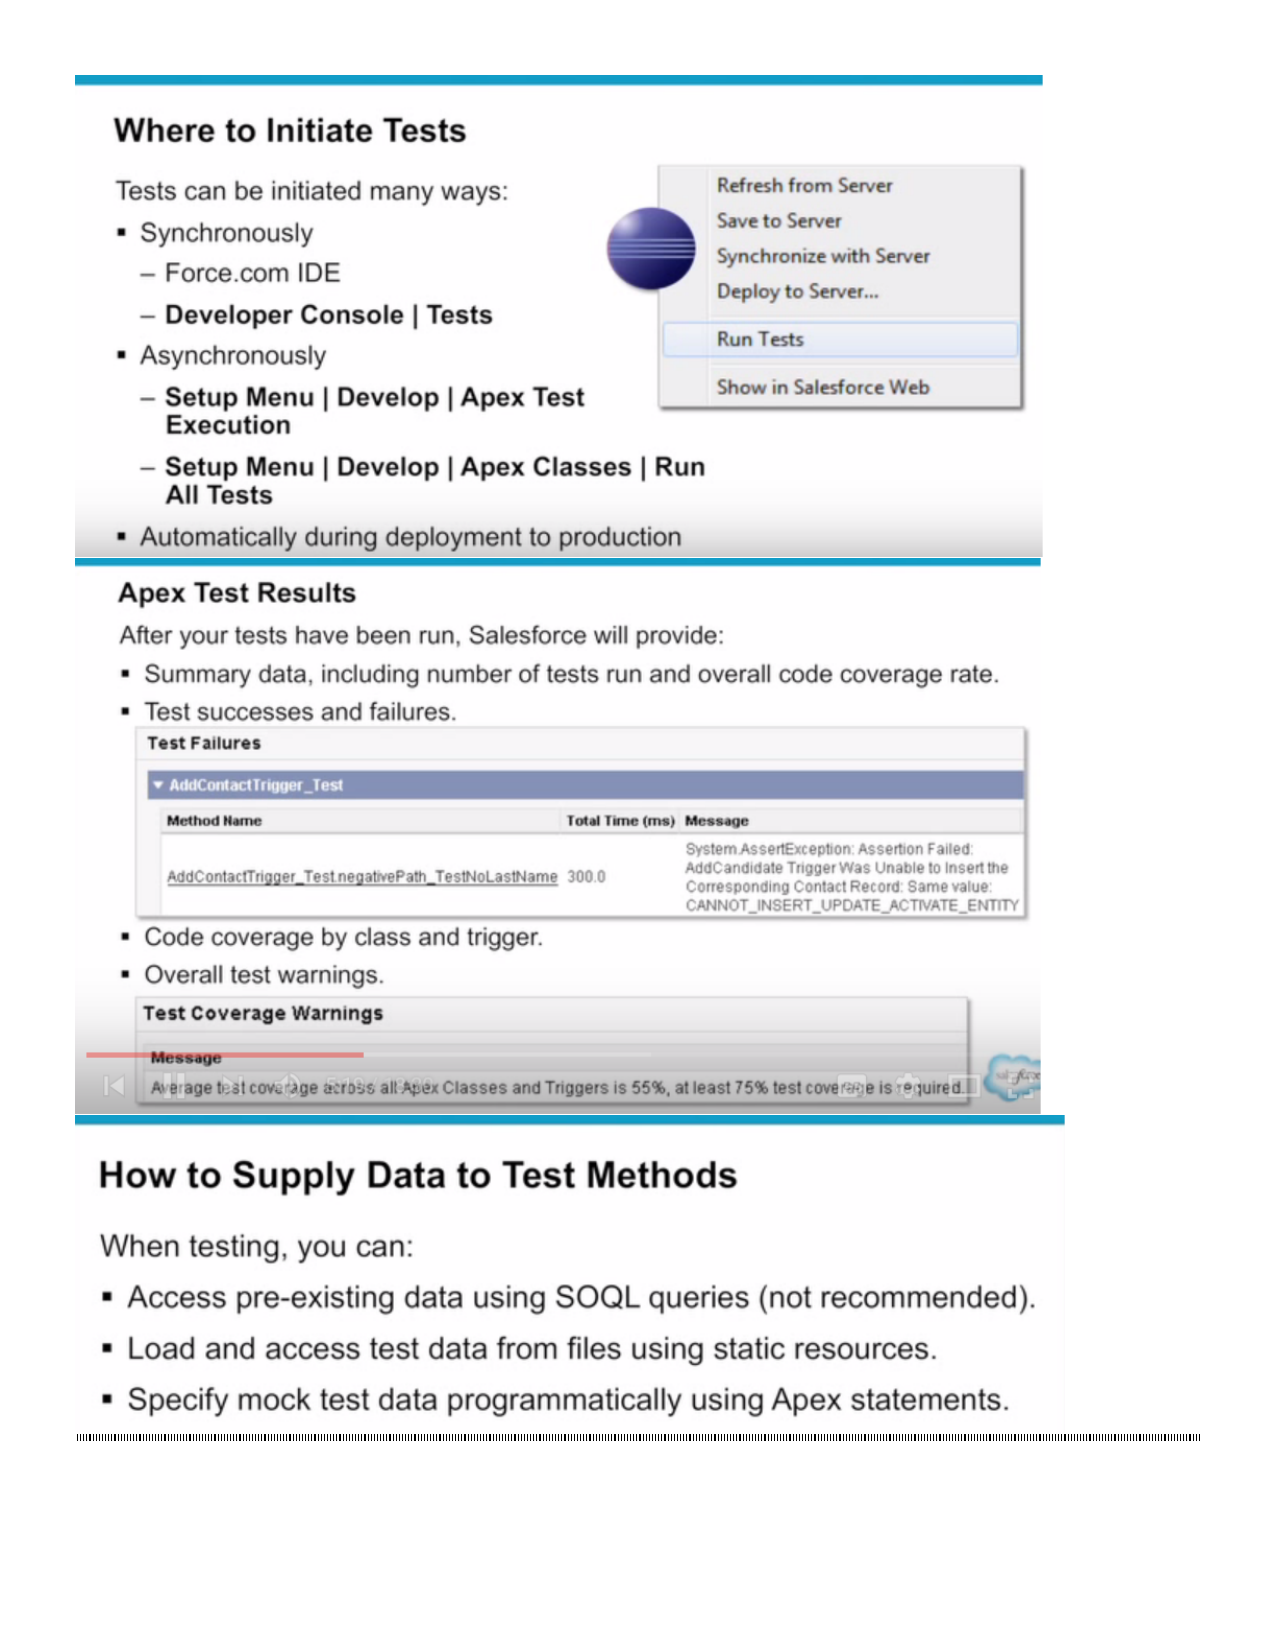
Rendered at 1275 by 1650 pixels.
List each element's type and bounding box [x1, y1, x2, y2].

picture [972, 1115, 1017, 1120]
picture [667, 1115, 728, 1120]
picture [75, 558, 1041, 1114]
picture [818, 1115, 967, 1120]
picture [75, 75, 1043, 557]
picture [75, 1115, 1065, 1433]
picture [192, 1115, 266, 1120]
picture [1043, 1115, 1065, 1120]
